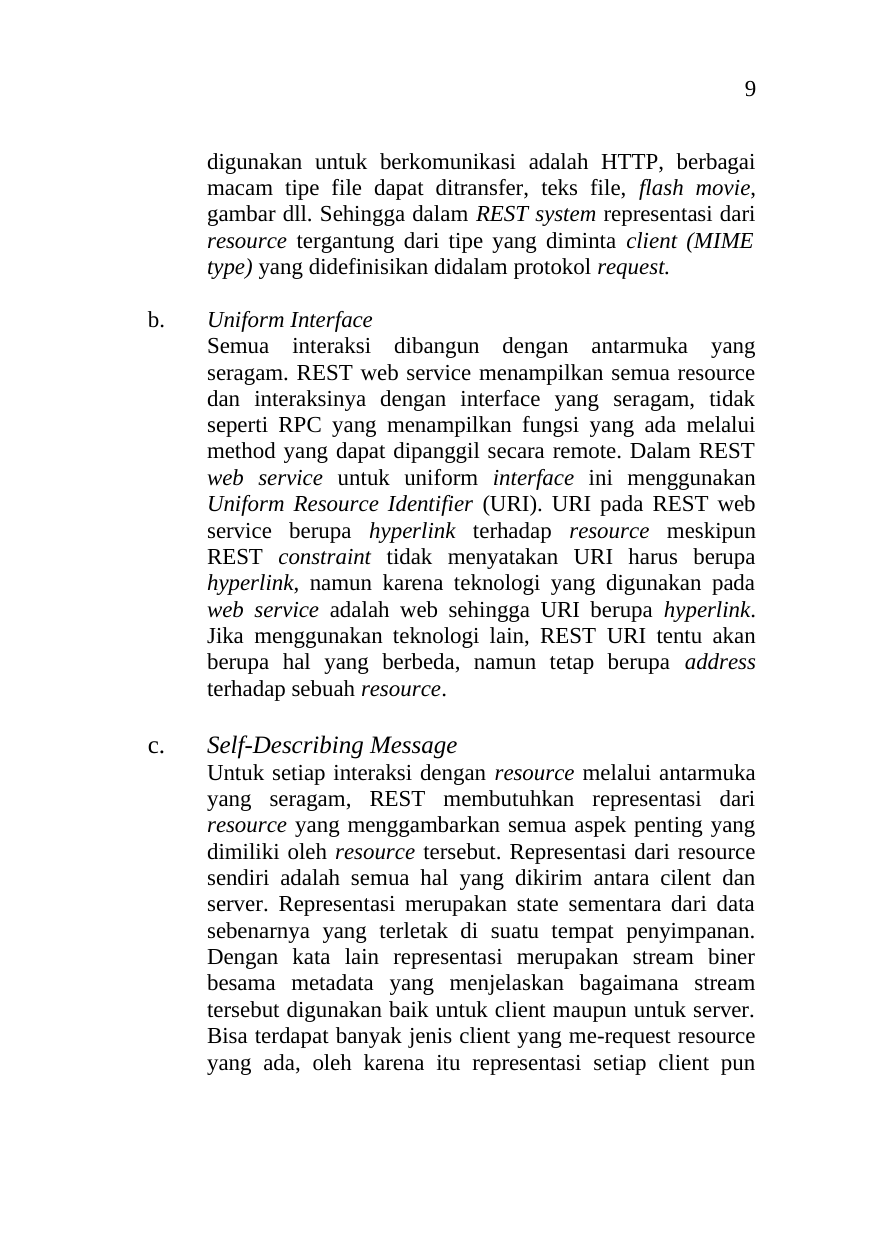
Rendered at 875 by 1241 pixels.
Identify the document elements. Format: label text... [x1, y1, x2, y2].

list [207, 148, 756, 279]
list Uniform Interface [148, 306, 756, 332]
list Self-Describing Message [148, 730, 756, 759]
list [207, 759, 756, 1075]
list Semua interaksi dibangun dengan antarmuka yang seragam. REST web service menampilkan semua resource dan interaksinya dengan interface yang seragam, tidak seperti RPC yang menampilkan fungsi yang ada melalui method yang dapat dipanggil secara remote. Dalam REST web service untuk uniform interface ini menggunakan Uniform Resource Identifier (URI). URI pada REST web service berupa hyperlink terhadap resource meskipun REST constraint tidak menyatakan URI harus berupa hyperlink, namun karena teknologi yang digunakan pada web service adalah web sehingga URI berupa hyperlink. Jika menggunakan teknologi lain, REST URI tentu akan berupa hal yang berbeda, namun tetap berupa address terhadap sebuah resource. [207, 332, 756, 701]
